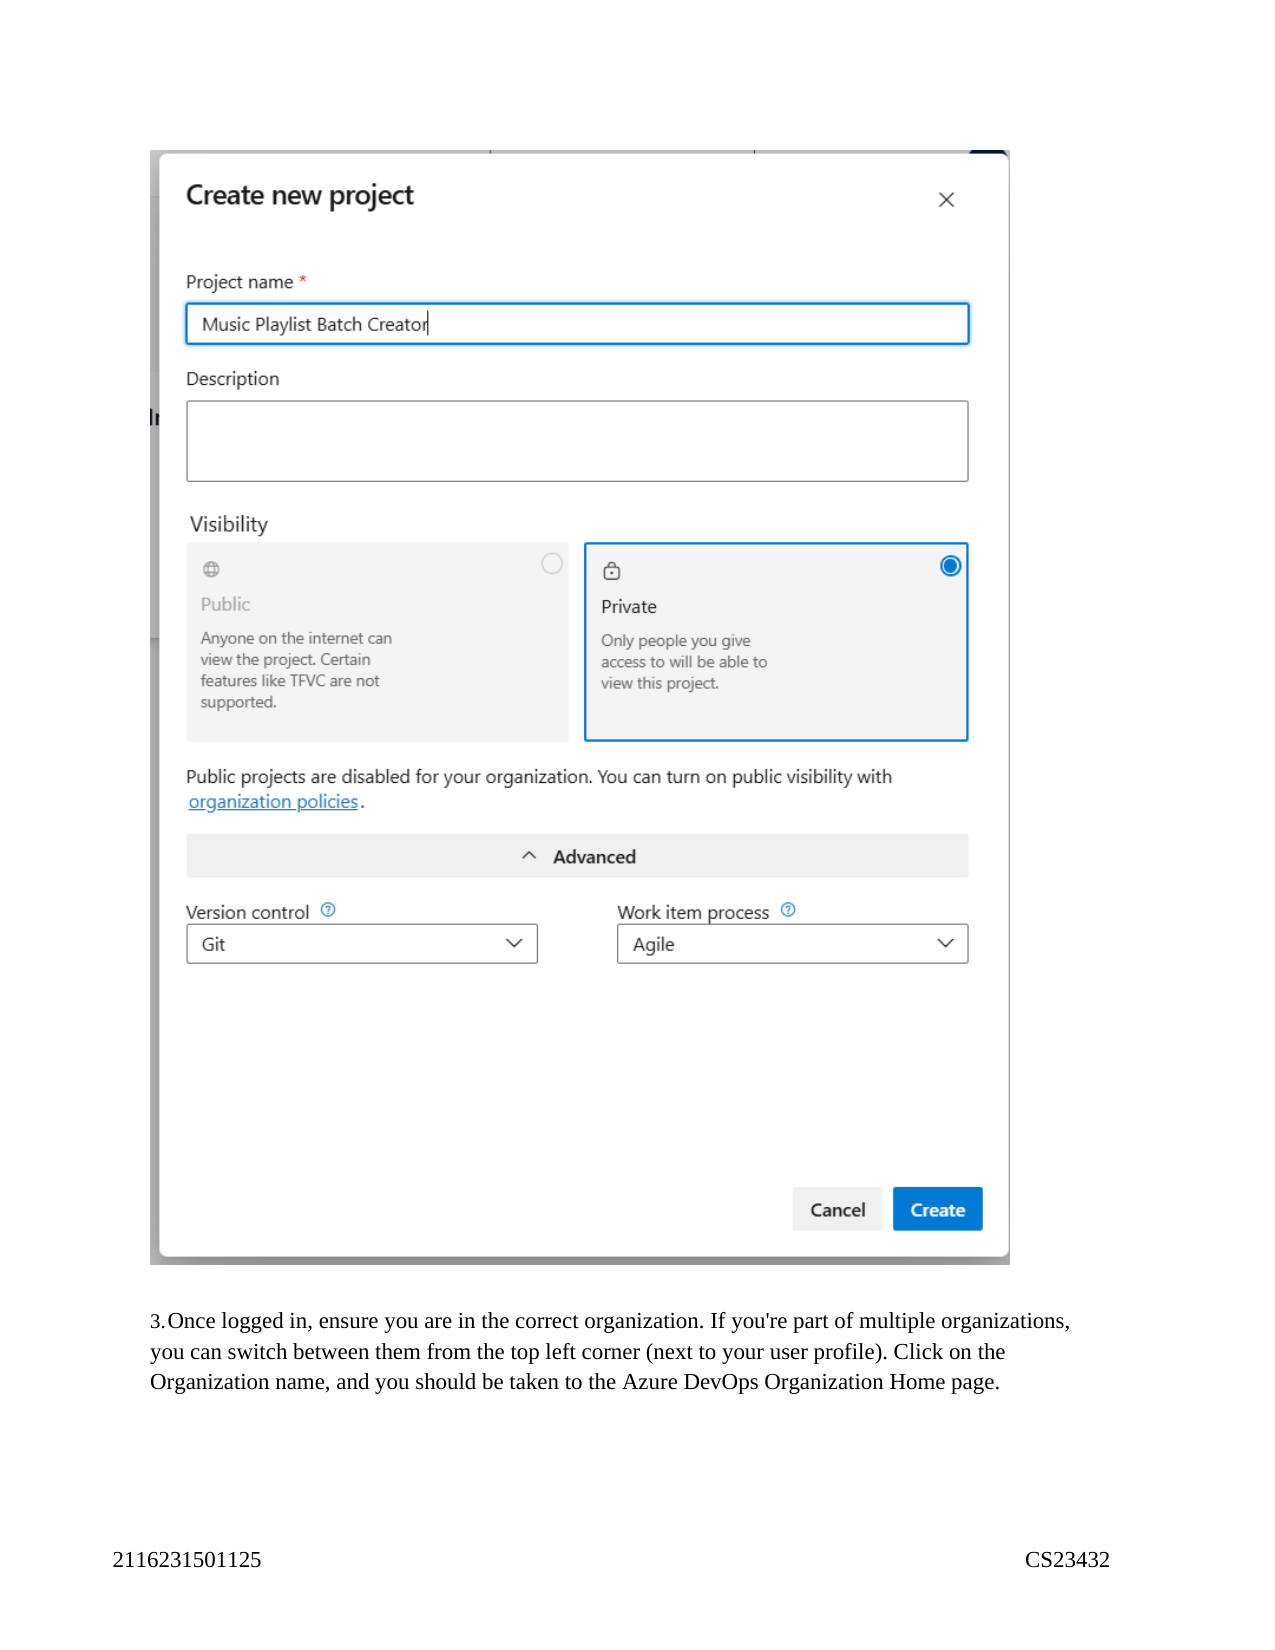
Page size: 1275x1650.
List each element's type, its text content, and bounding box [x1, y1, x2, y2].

picture [150, 150, 1010, 1265]
list Once logged in, ensure you are in the correct organization. If you're part of multiple organizations, you can switch between them from the top left corner (next to your user profile). Click on the Organization name, and you should be taken to the Azure DevOps Organization Home page. [150, 1307, 1111, 1394]
